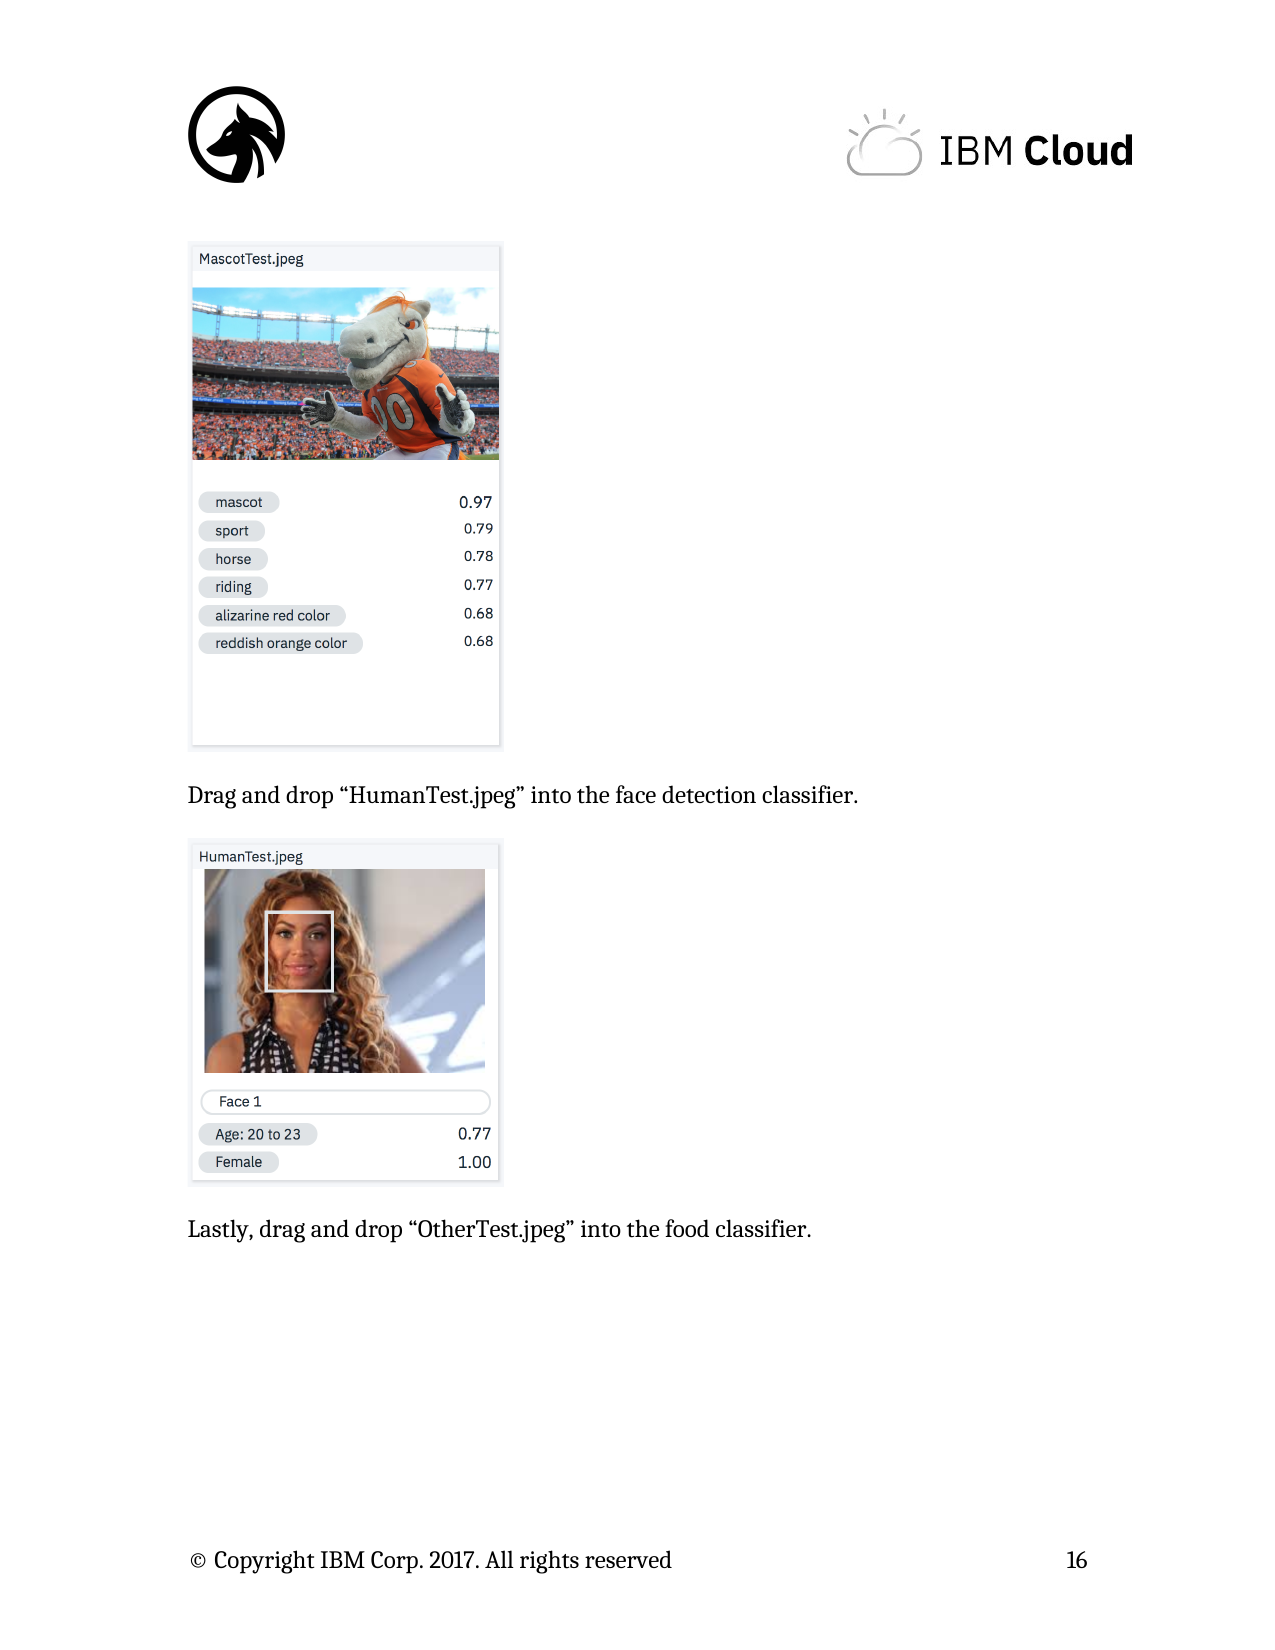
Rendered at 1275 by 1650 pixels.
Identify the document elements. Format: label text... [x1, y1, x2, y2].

text Drag and drop “HumanTest.jpeg” into the face detection classifier. [187, 781, 1087, 809]
picture [187, 86, 286, 184]
picture [187, 241, 504, 752]
picture [815, 75, 1163, 184]
picture [187, 838, 504, 1187]
text Lastly, drag and drop “OtherTest.jpeg” into the food classifier. [187, 1215, 1087, 1244]
